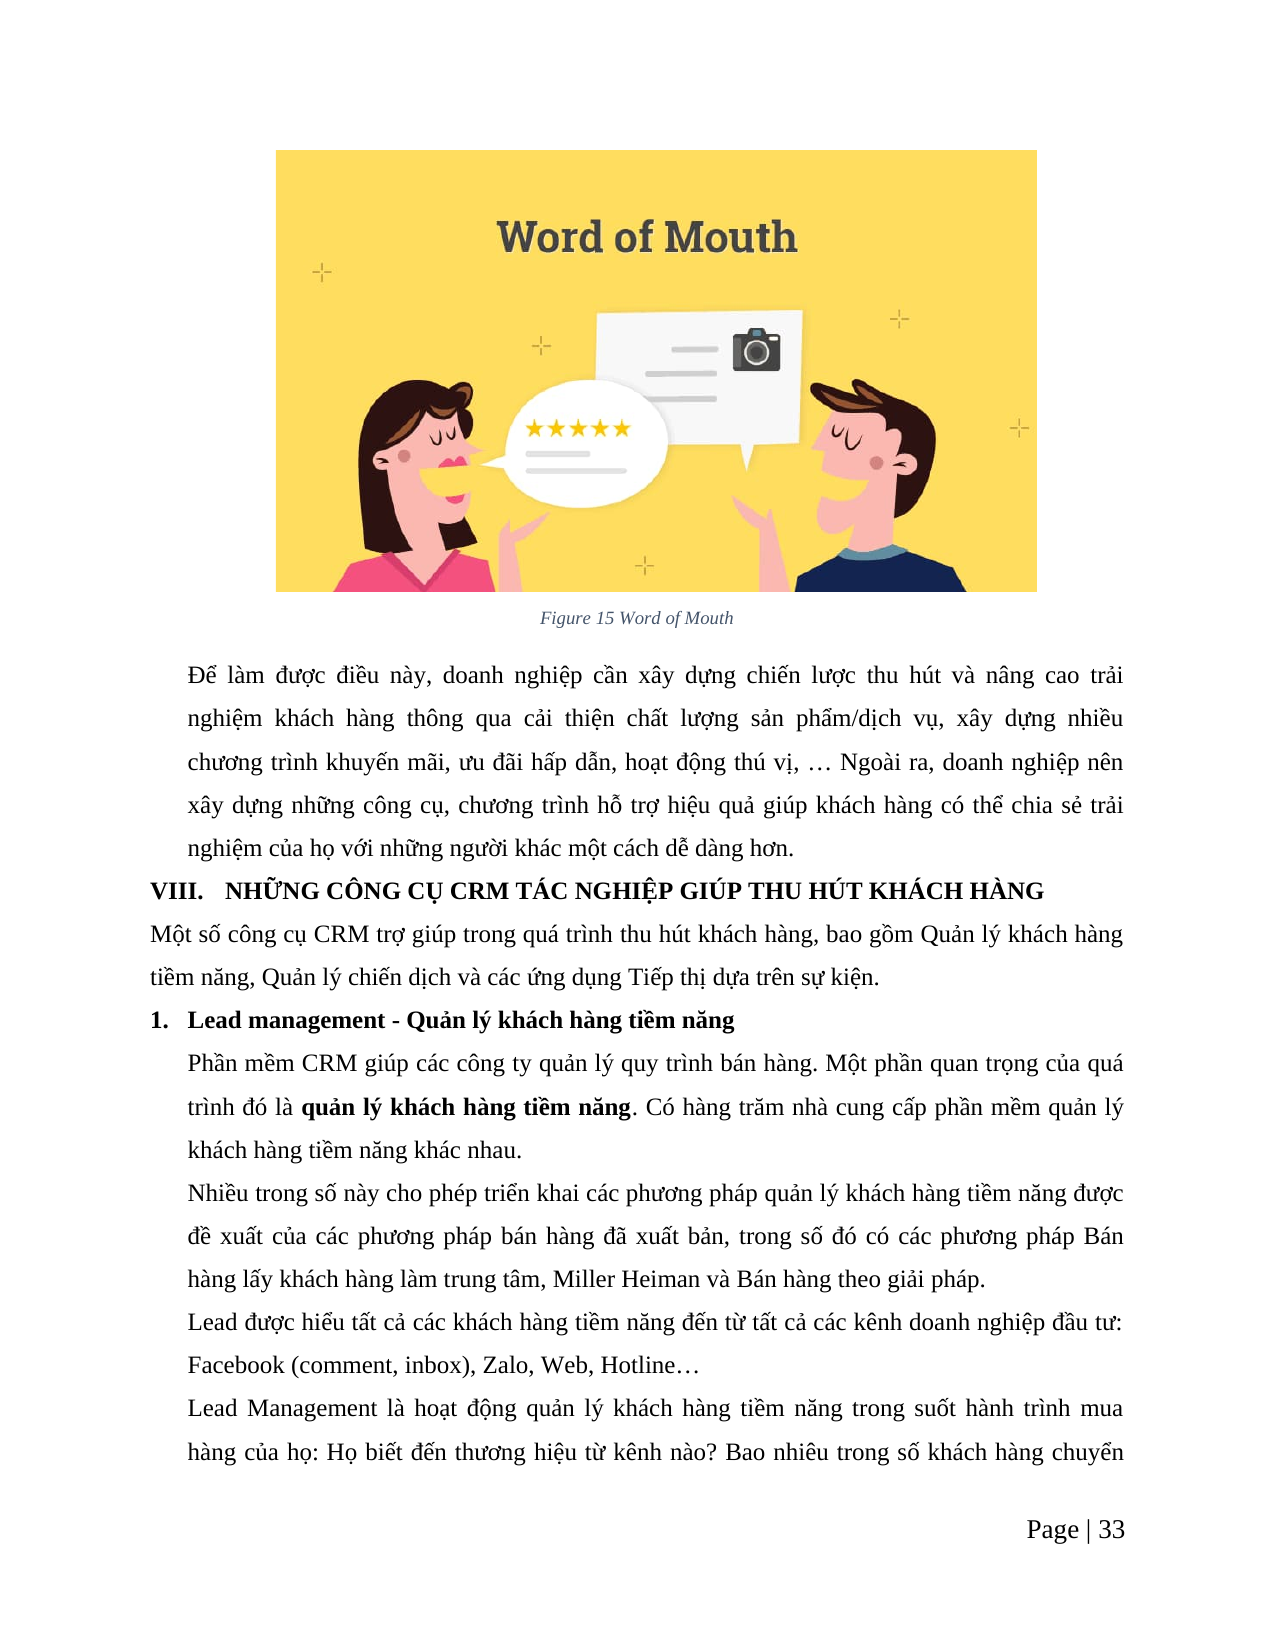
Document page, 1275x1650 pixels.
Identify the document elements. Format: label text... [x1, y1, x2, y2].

list Lead được hiểu tất cả các khách hàng tiềm năng đến từ tất cả các kênh doanh nghiệp đầu tư: Facebook (comment, inbox), Zalo, Web, Hotline… [187, 1307, 1125, 1379]
list Nhiều trong số này cho phép triển khai các phương pháp quản lý khách hàng tiềm năng được đề xuất của các phương pháp bán hàng đã xuất bản, trong số đó có các phương pháp Bán hàng lấy khách hàng làm trung tâm, Miller Heiman và Bán hàng theo giải pháp. [187, 1178, 1125, 1293]
text Một số công cụ CRM trợ giúp trong quá trình thu hút khách hàng, bao gồm Quản lý khách hàng tiềm năng, Quản lý chiến dịch và các ứng dụng Tiếp thị dựa trên sự kiện. [150, 919, 1125, 991]
list NHỮNG CÔNG CỤ CRM TÁC NGHIỆP GIÚP THU HÚT KHÁCH HÀNG [150, 876, 1125, 905]
list Phần mềm CRM giúp các công ty quản lý quy trình bán hàng. Một phần quan trọng của quá trình đó là quản lý khách hàng tiềm năng. Có hàng trăm nhà cung cấp phần mềm quản lý khách hàng tiềm năng khác nhau. [187, 1048, 1125, 1163]
list Lead management - Quản lý khách hàng tiềm năng [150, 1005, 1125, 1034]
list Để làm được điều này, doanh nghiệp cần xây dựng chiến lược thu hút và nâng cao trải nghiệm khách hàng thông qua cải thiện chất lượng sản phẩm/dịch vụ, xây dựng nhiều chương trình khuyến mãi, ưu đãi hấp dẫn, hoạt động thú vị, … Ngoài ra, doanh nghiệp nên xây dựng những công cụ, chương trình hỗ trợ hiệu quả giúp khách hàng có thể chia sẻ trải nghiệm của họ với những người khác một cách dễ dàng hơn. [187, 660, 1125, 862]
text Figure 15 Word of Mouth [150, 607, 1125, 629]
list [187, 1393, 1125, 1465]
picture [275, 150, 1037, 592]
